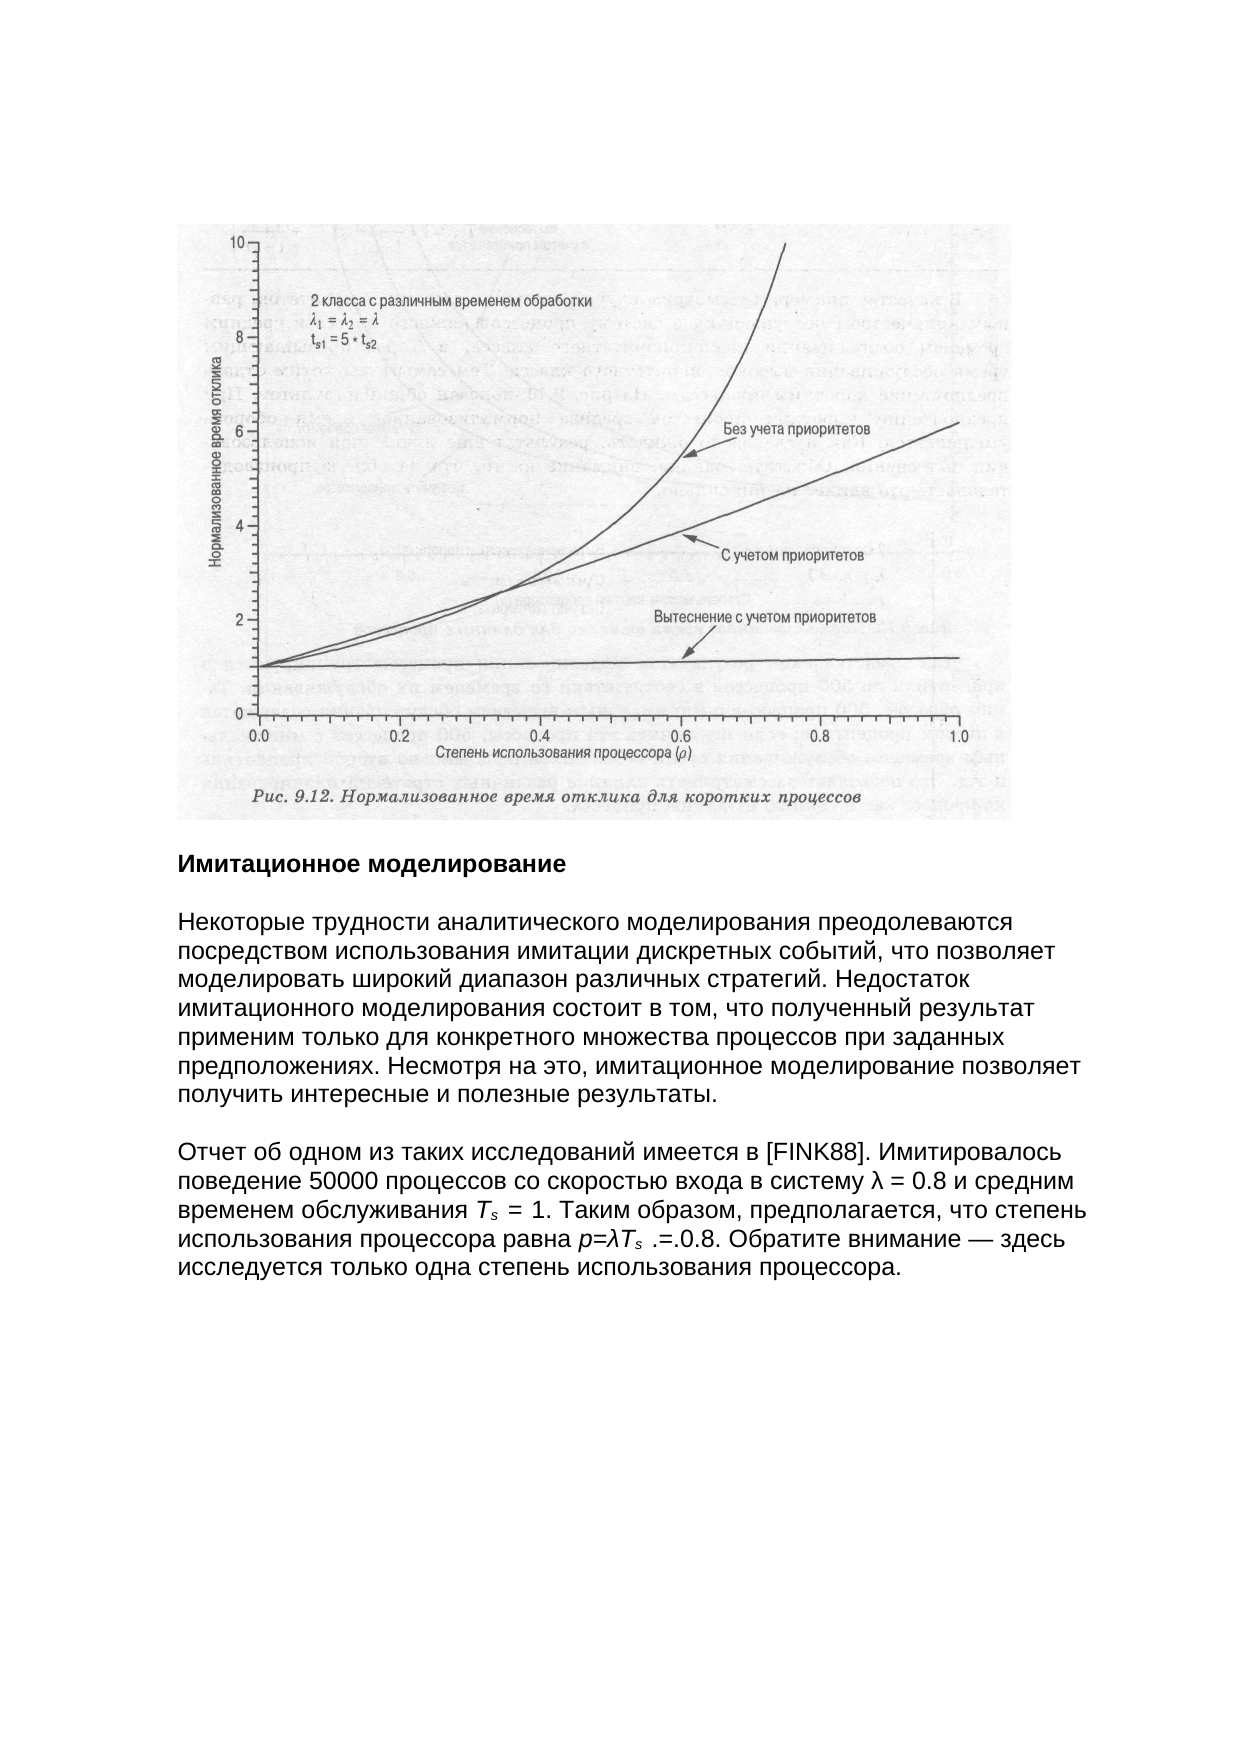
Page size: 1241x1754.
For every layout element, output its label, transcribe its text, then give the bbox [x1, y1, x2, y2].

picture [177, 224, 1012, 820]
text Некоторые трудности аналитического моделирования преодолеваются посредством использования имитации дискретных событий, что позволяет моделировать широкий диапазон различных стратегий. Недостаток имитационного моделирования состоит в том, что полученный результат применим только для конкретного множества процессов при заданных предположениях. Несмотря на это, имитационное моделирование позволяет получить интересные и полезные результаты. [177, 907, 1152, 1108]
text Имитационное моделирование [177, 849, 1152, 878]
text Отчет об одном из таких исследований имеется в [FINK88]. Имитировалось поведение 50000 процессов со скоростью входа в систему λ = 0.8 и средним временем обслуживания Ts = 1. Таким образом, предполагается, что степень использования процессора равна p=λTs .=.0.8. Обратите внимание — здесь исследуется только одна степень использования процессора. [177, 1137, 1152, 1281]
